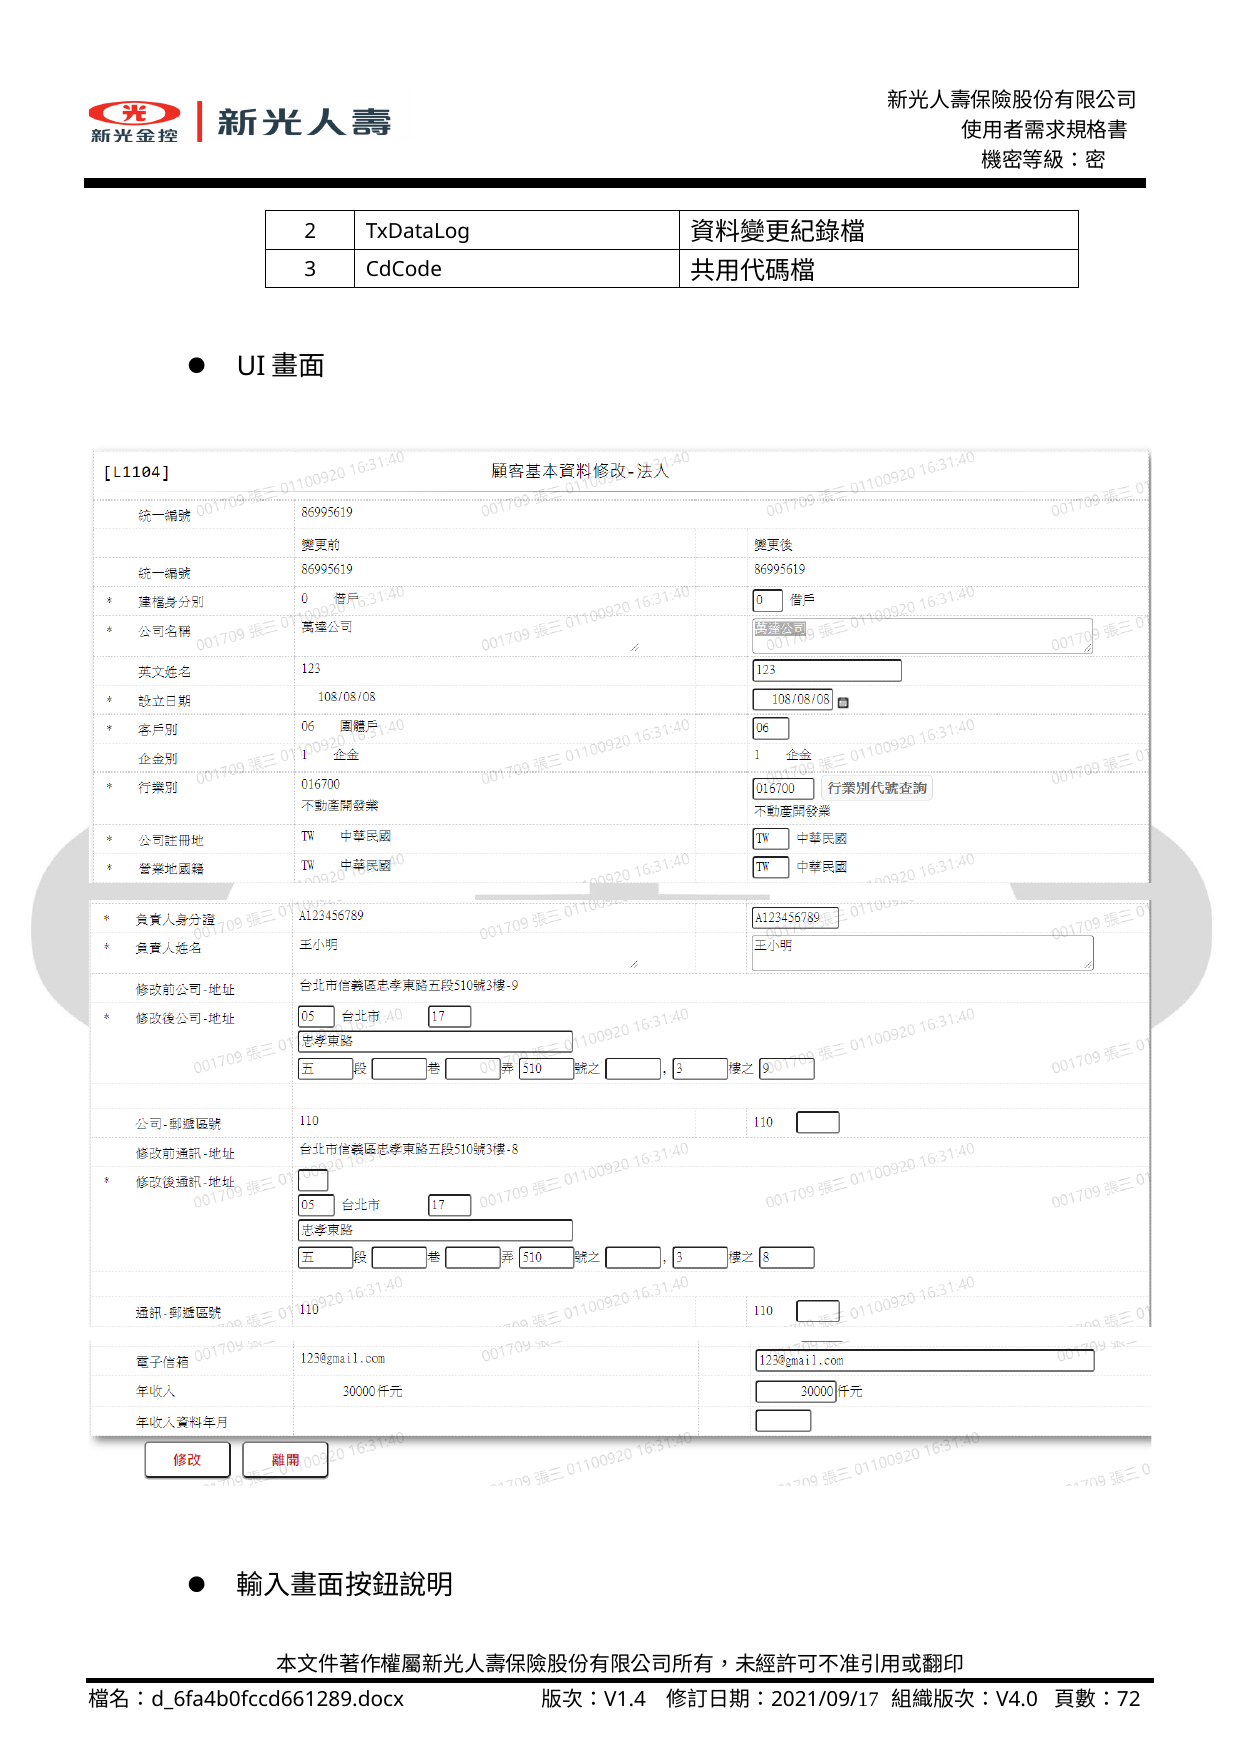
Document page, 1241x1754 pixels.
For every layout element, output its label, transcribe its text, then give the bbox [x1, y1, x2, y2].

picture [88, 1341, 1152, 1486]
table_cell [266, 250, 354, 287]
picture [25, 444, 1215, 1327]
picture [88, 86, 414, 142]
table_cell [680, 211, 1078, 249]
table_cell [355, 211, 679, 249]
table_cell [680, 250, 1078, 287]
list 輸入畫面按鈕說明 [186, 1563, 1152, 1603]
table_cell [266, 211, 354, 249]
list UI畫面 [186, 326, 1152, 401]
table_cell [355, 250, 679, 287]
